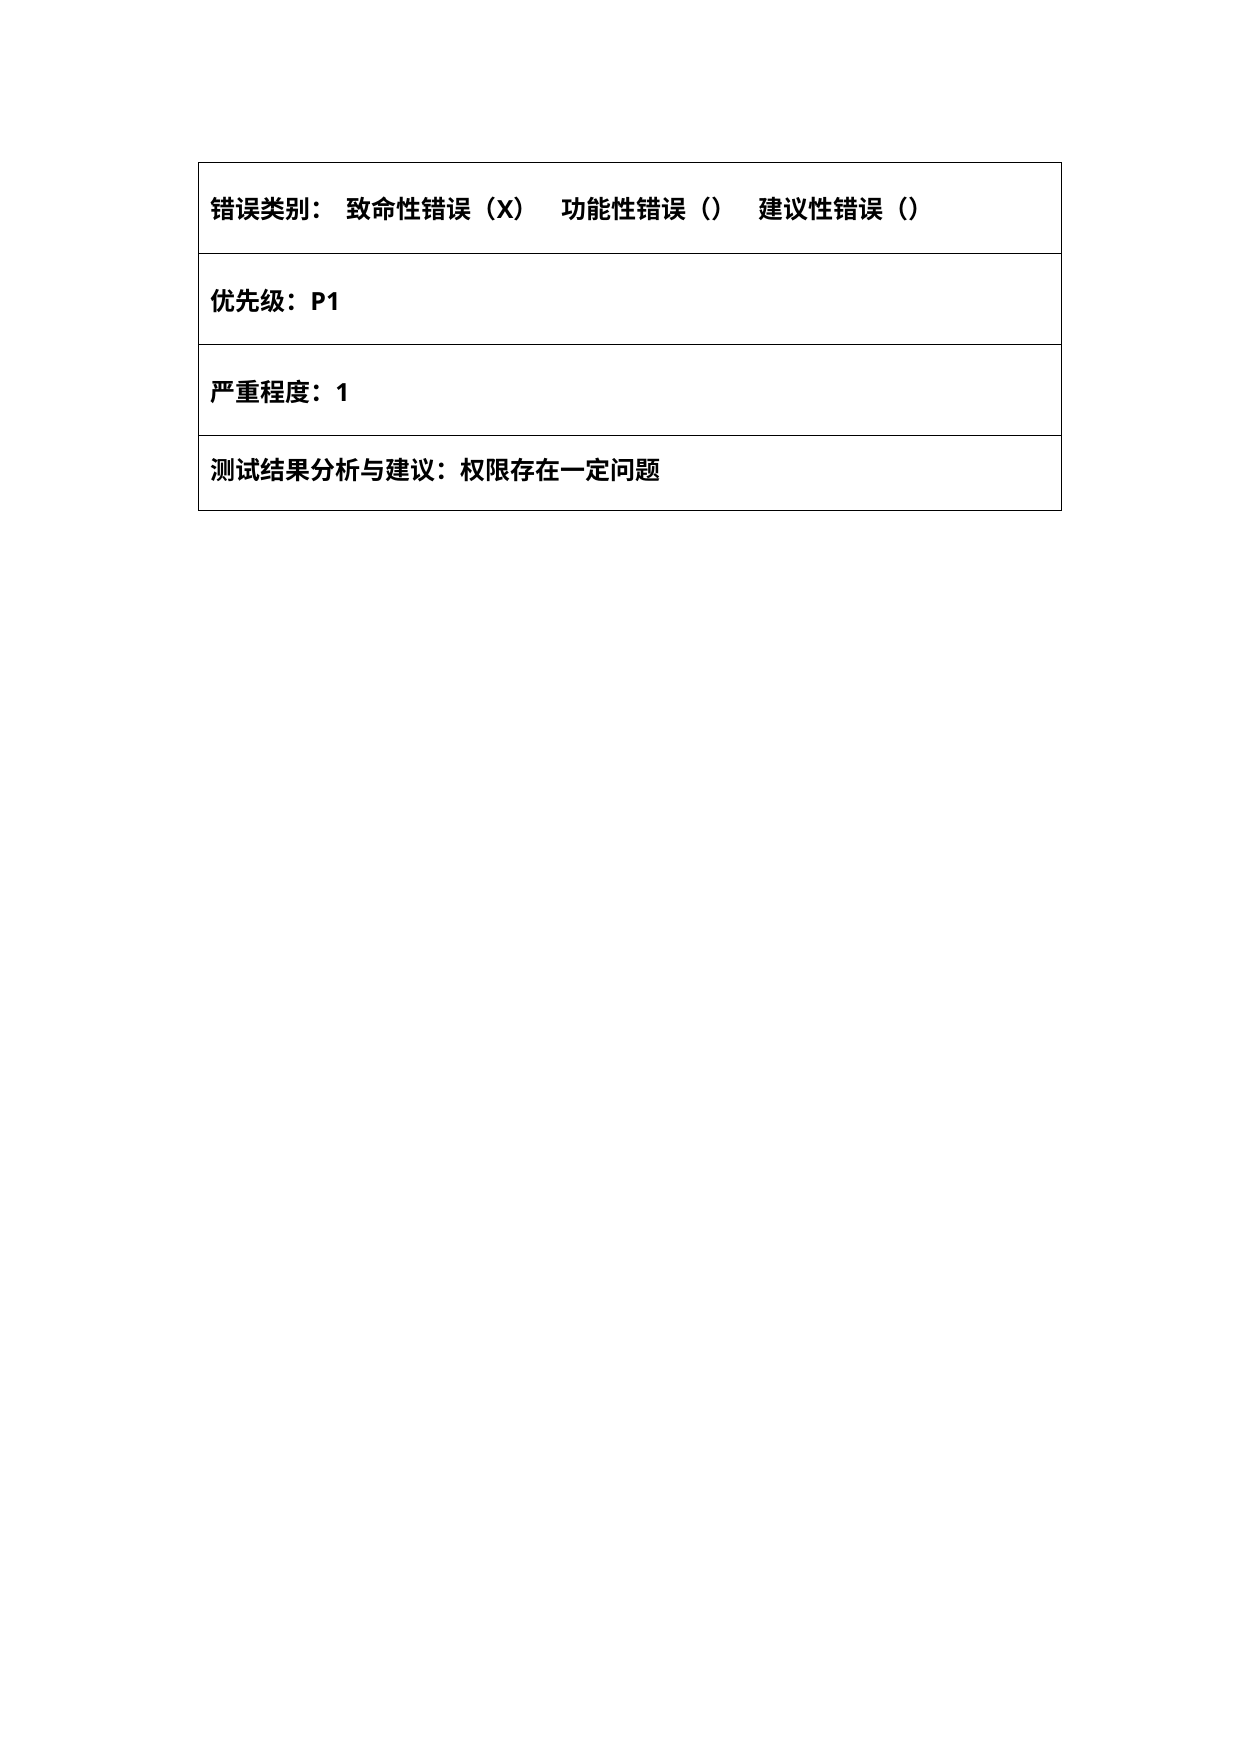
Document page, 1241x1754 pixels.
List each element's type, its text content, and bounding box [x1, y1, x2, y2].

table_cell 测试结果分析与建议：权限存在一定问题 [199, 436, 1061, 510]
table_cell 严重程度：1 [199, 345, 1061, 435]
table_cell 错误类别： 致命性错误（X） 功能性错误（） 建议性错误（） [199, 163, 1061, 253]
table_cell 优先级：P1 [199, 254, 1061, 344]
